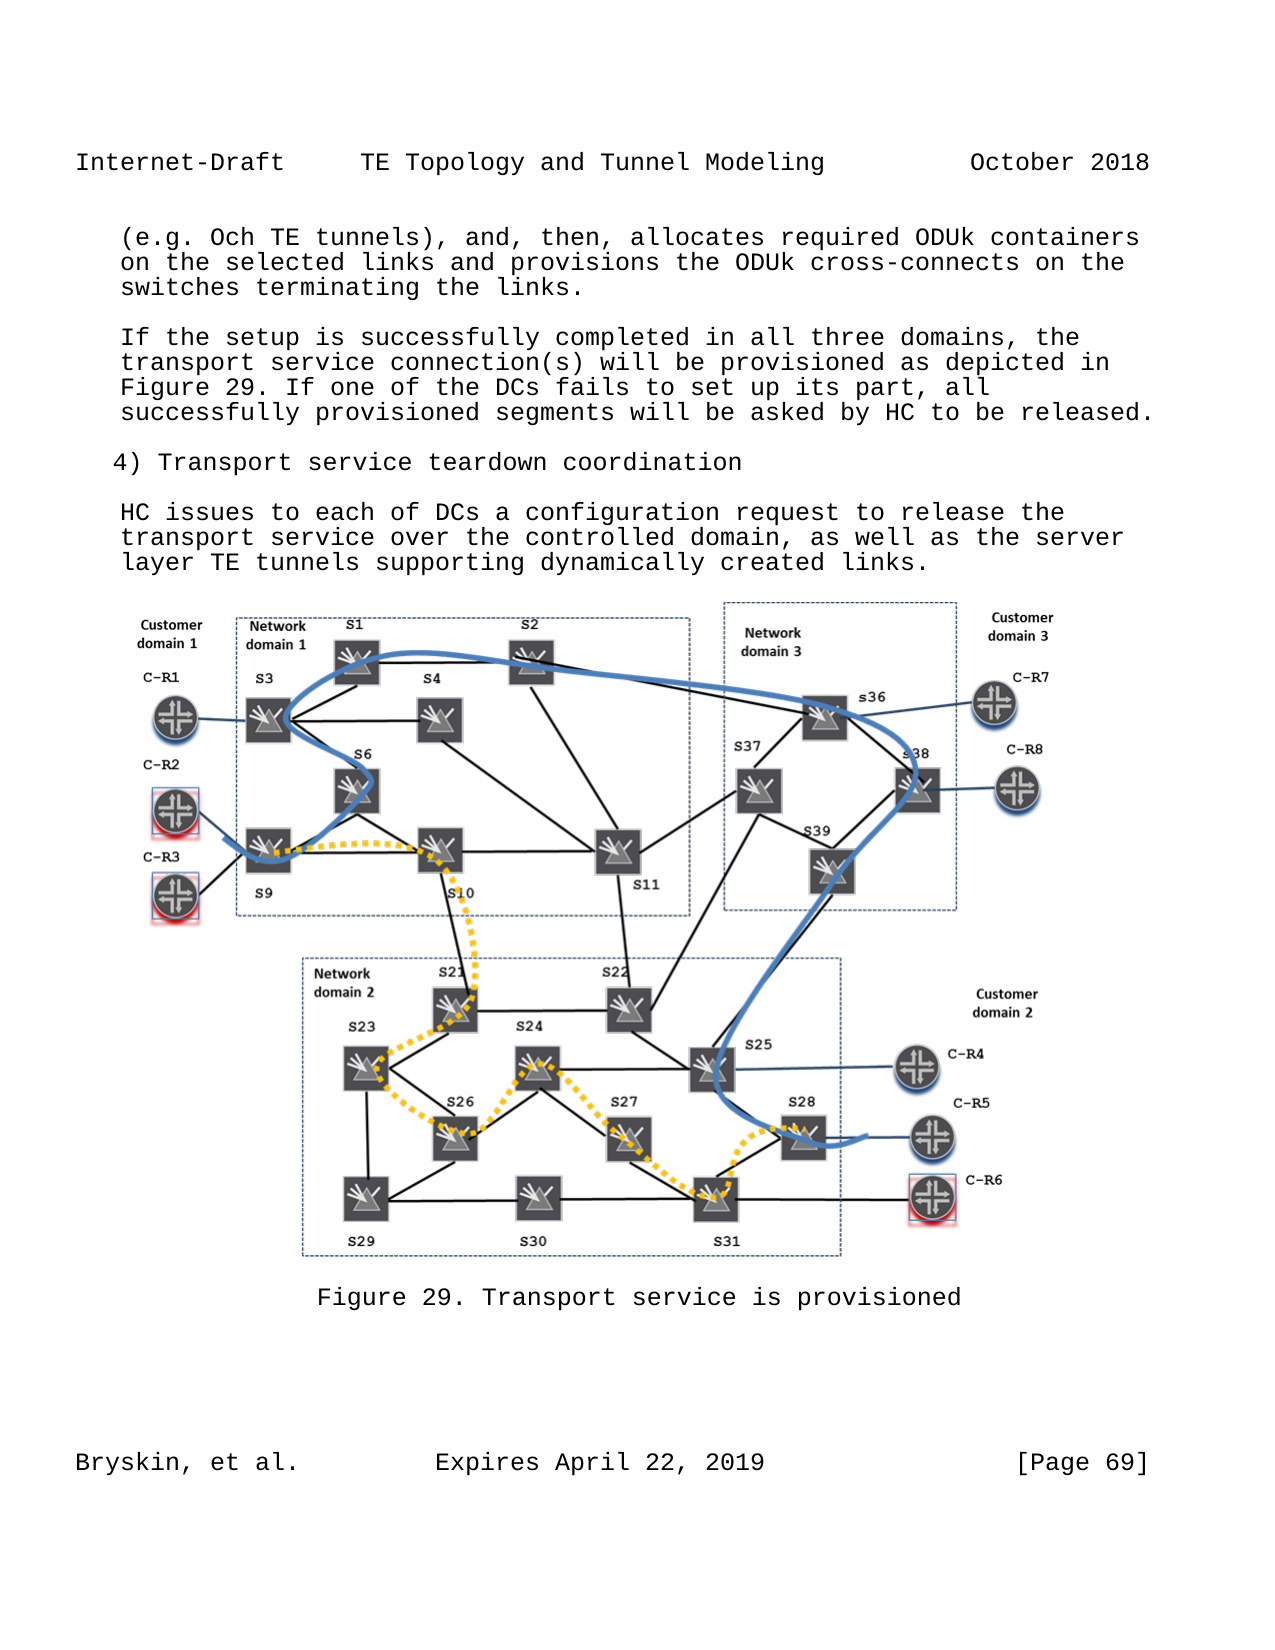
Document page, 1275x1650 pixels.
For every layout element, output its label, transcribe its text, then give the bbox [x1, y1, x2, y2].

picture [127, 602, 1103, 1261]
text If the setup is successfully completed in all three domains, the transport service connection(s) will be provisioned as depicted in Figure 29. If one of the DCs fails to set up its part, all successfully provisioned segments will be asked by HC to be released. [120, 325, 1158, 425]
list Transport service teardown coordination [112, 450, 1158, 475]
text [120, 225, 1158, 300]
text HC issues to each of DCs a configuration request to release the transport service over the controlled domain, as well as the server layer TE tunnels supporting dynamically created links. [120, 500, 1158, 575]
